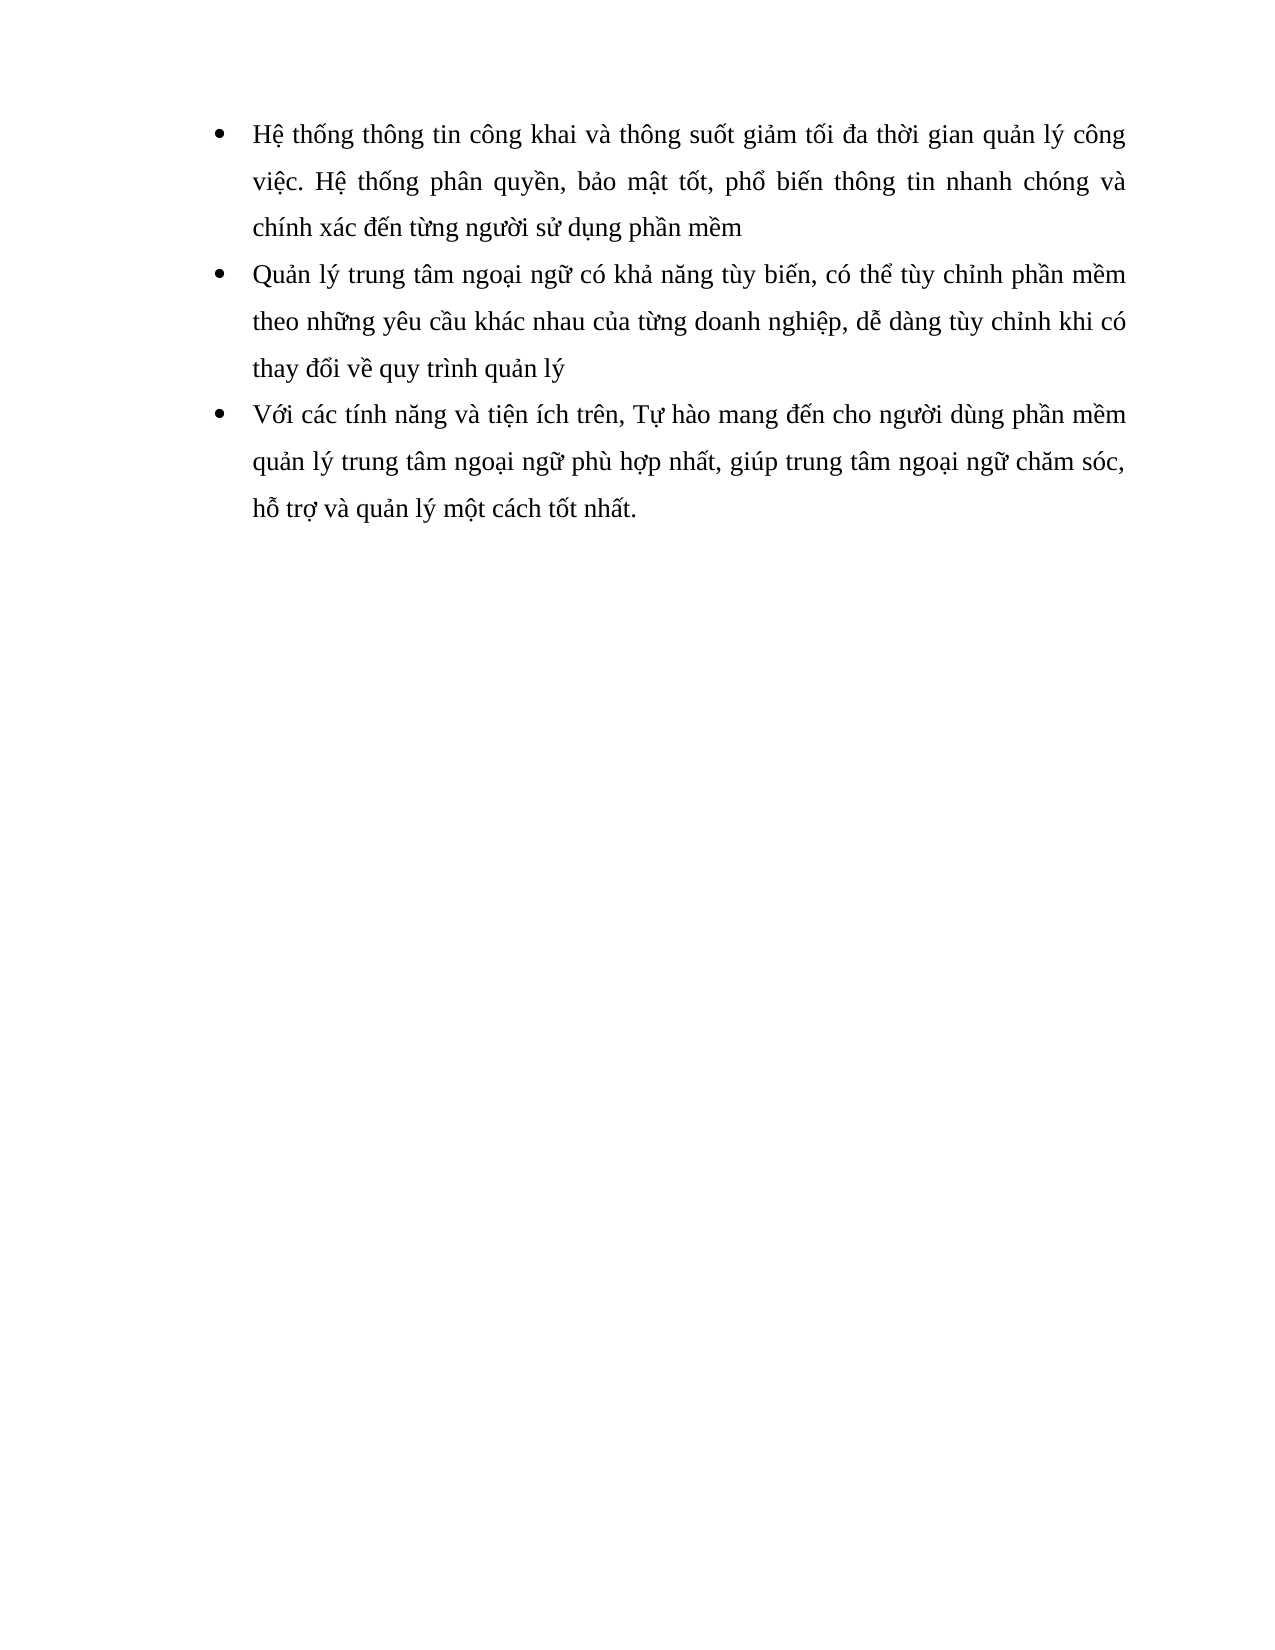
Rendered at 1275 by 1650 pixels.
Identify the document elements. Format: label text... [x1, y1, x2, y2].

list Quản lý trung tâm ngoại ngữ có khả năng tùy biến, có thể tùy chỉnh phần mềm theo những yêu cầu khác nhau của từng doanh nghiệp, dễ dàng tùy chỉnh khi có thay đổi về quy trình quản lý [215, 258, 1127, 383]
list Hệ thống thông tin công khai và thông suốt giảm tối đa thời gian quản lý công việc. Hệ thống phân quyền, bảo mật tốt, phổ biến thông tin nhanh chóng và chính xác đến từng người sử dụng phần mềm [215, 118, 1127, 243]
list Với các tính năng và tiện ích trên, Tự hào mang đến cho người dùng phần mềm quản lý trung tâm ngoại ngữ phù hợp nhất, giúp trung tâm ngoại ngữ chăm sóc, hỗ trợ và quản lý một cách tốt nhất. [215, 398, 1127, 523]
